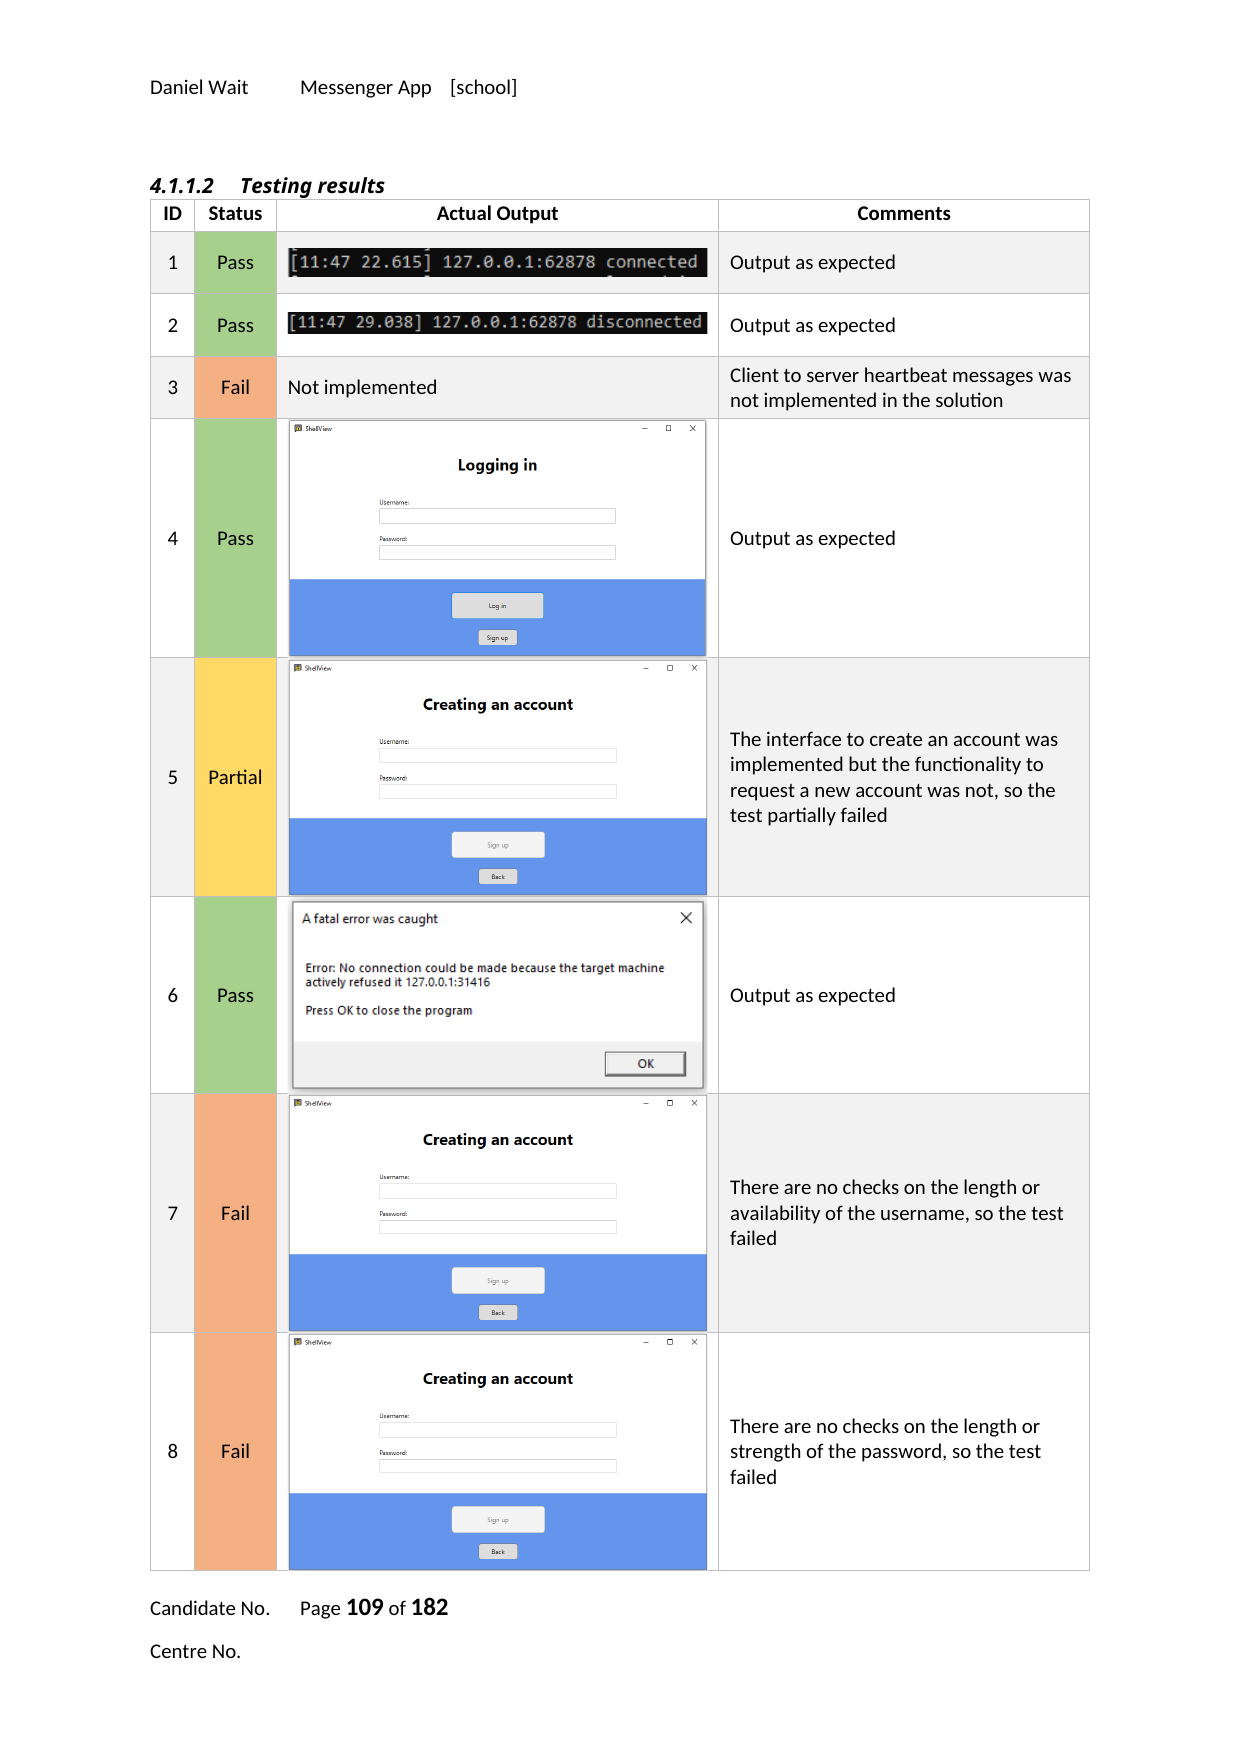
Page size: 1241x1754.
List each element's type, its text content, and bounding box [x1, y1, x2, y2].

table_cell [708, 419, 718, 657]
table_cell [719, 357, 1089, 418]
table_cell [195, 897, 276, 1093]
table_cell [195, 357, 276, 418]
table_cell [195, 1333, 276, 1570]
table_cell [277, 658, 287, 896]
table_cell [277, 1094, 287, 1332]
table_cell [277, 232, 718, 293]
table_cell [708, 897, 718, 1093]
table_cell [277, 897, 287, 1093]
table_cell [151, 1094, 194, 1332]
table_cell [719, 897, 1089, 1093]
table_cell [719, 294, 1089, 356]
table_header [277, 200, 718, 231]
picture [287, 312, 708, 334]
picture [287, 419, 708, 896]
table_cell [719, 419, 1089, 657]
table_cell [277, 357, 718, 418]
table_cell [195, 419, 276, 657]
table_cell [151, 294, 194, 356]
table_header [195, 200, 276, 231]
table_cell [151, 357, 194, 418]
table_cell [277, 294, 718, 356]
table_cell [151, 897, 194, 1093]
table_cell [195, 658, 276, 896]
picture [287, 897, 708, 1571]
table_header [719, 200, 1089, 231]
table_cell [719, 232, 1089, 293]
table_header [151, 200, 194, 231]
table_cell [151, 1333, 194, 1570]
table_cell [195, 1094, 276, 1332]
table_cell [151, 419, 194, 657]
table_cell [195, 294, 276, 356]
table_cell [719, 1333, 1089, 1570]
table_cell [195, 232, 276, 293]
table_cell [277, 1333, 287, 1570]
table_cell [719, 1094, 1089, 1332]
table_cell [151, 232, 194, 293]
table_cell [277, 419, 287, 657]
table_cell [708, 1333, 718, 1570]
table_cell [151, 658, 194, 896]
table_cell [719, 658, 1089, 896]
subtitle Testing results [150, 171, 1090, 199]
picture [287, 248, 708, 277]
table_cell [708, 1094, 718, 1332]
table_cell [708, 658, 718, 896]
